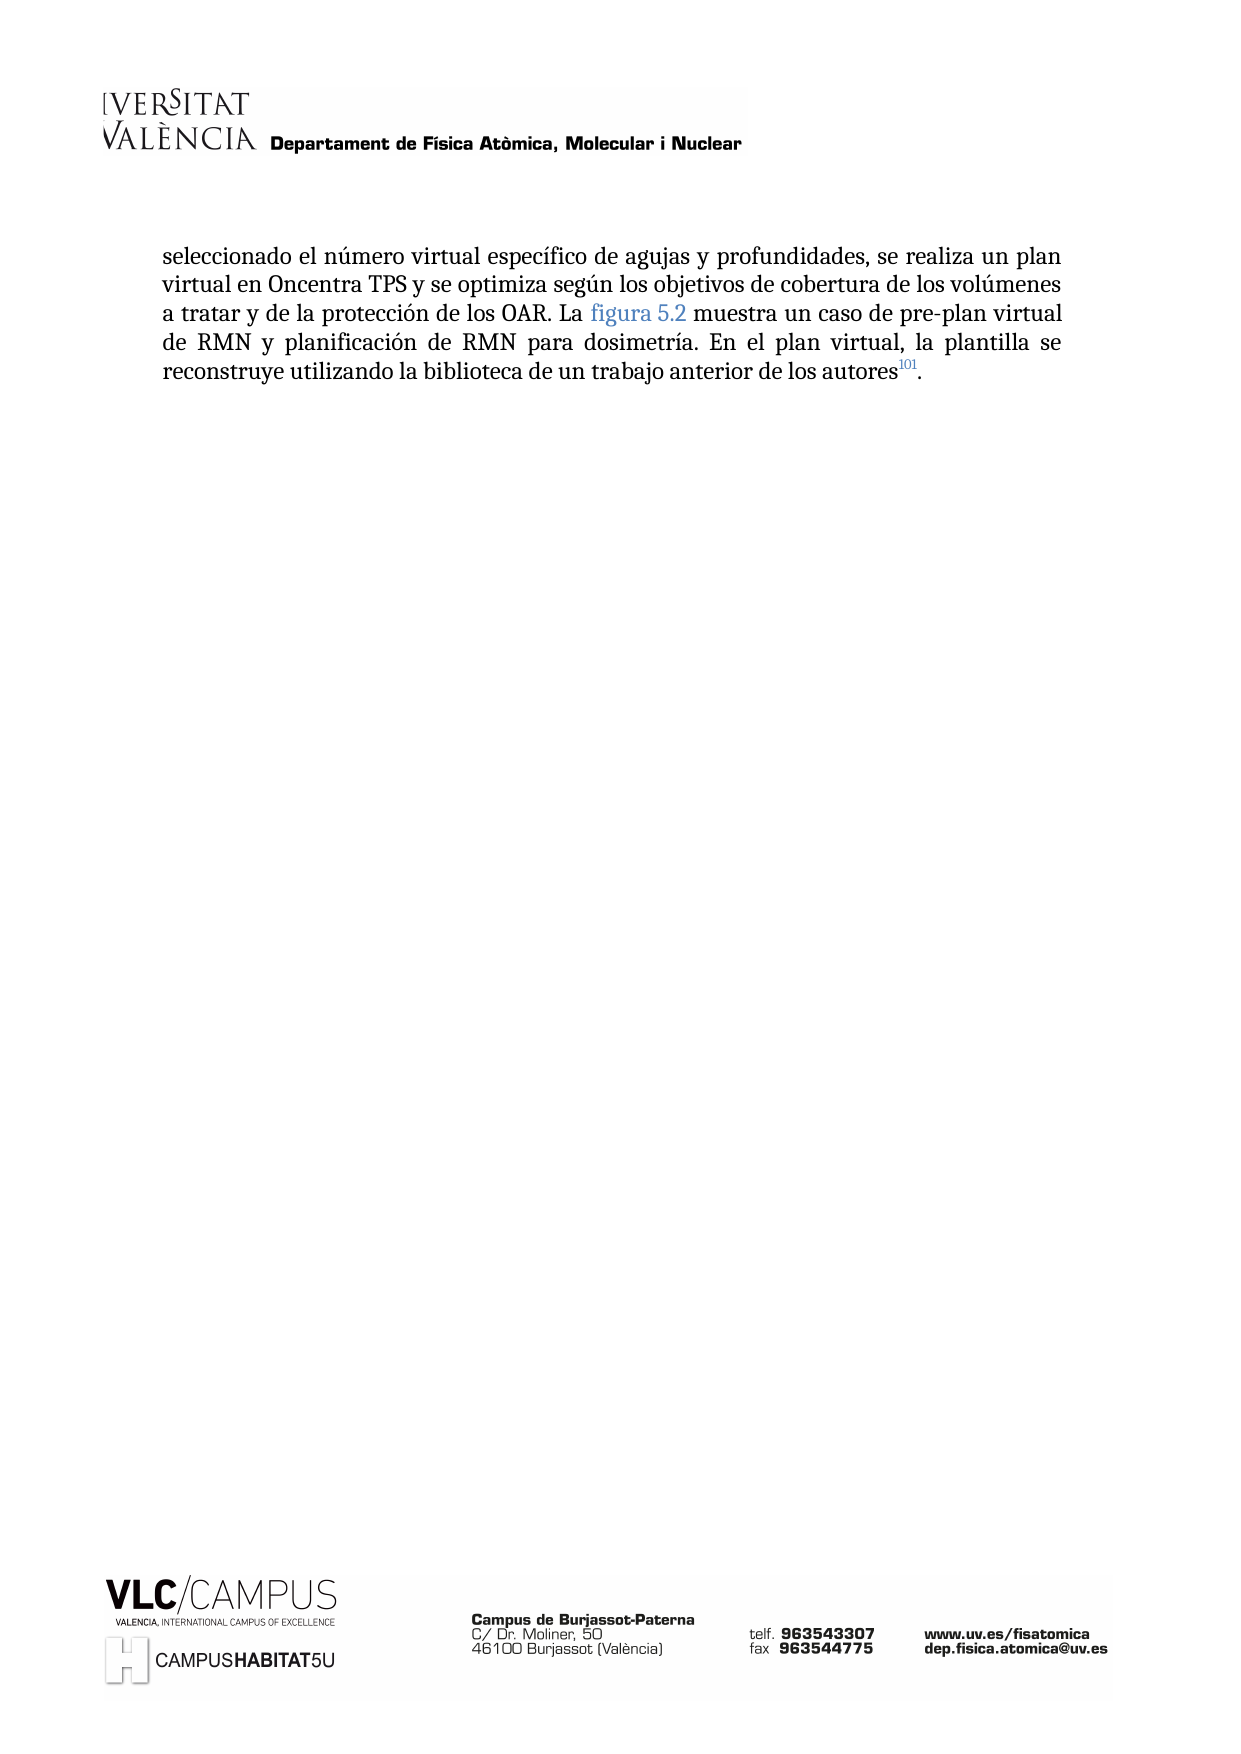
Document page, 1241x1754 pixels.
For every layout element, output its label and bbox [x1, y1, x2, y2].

picture [103, 87, 748, 156]
picture [103, 1575, 1113, 1701]
